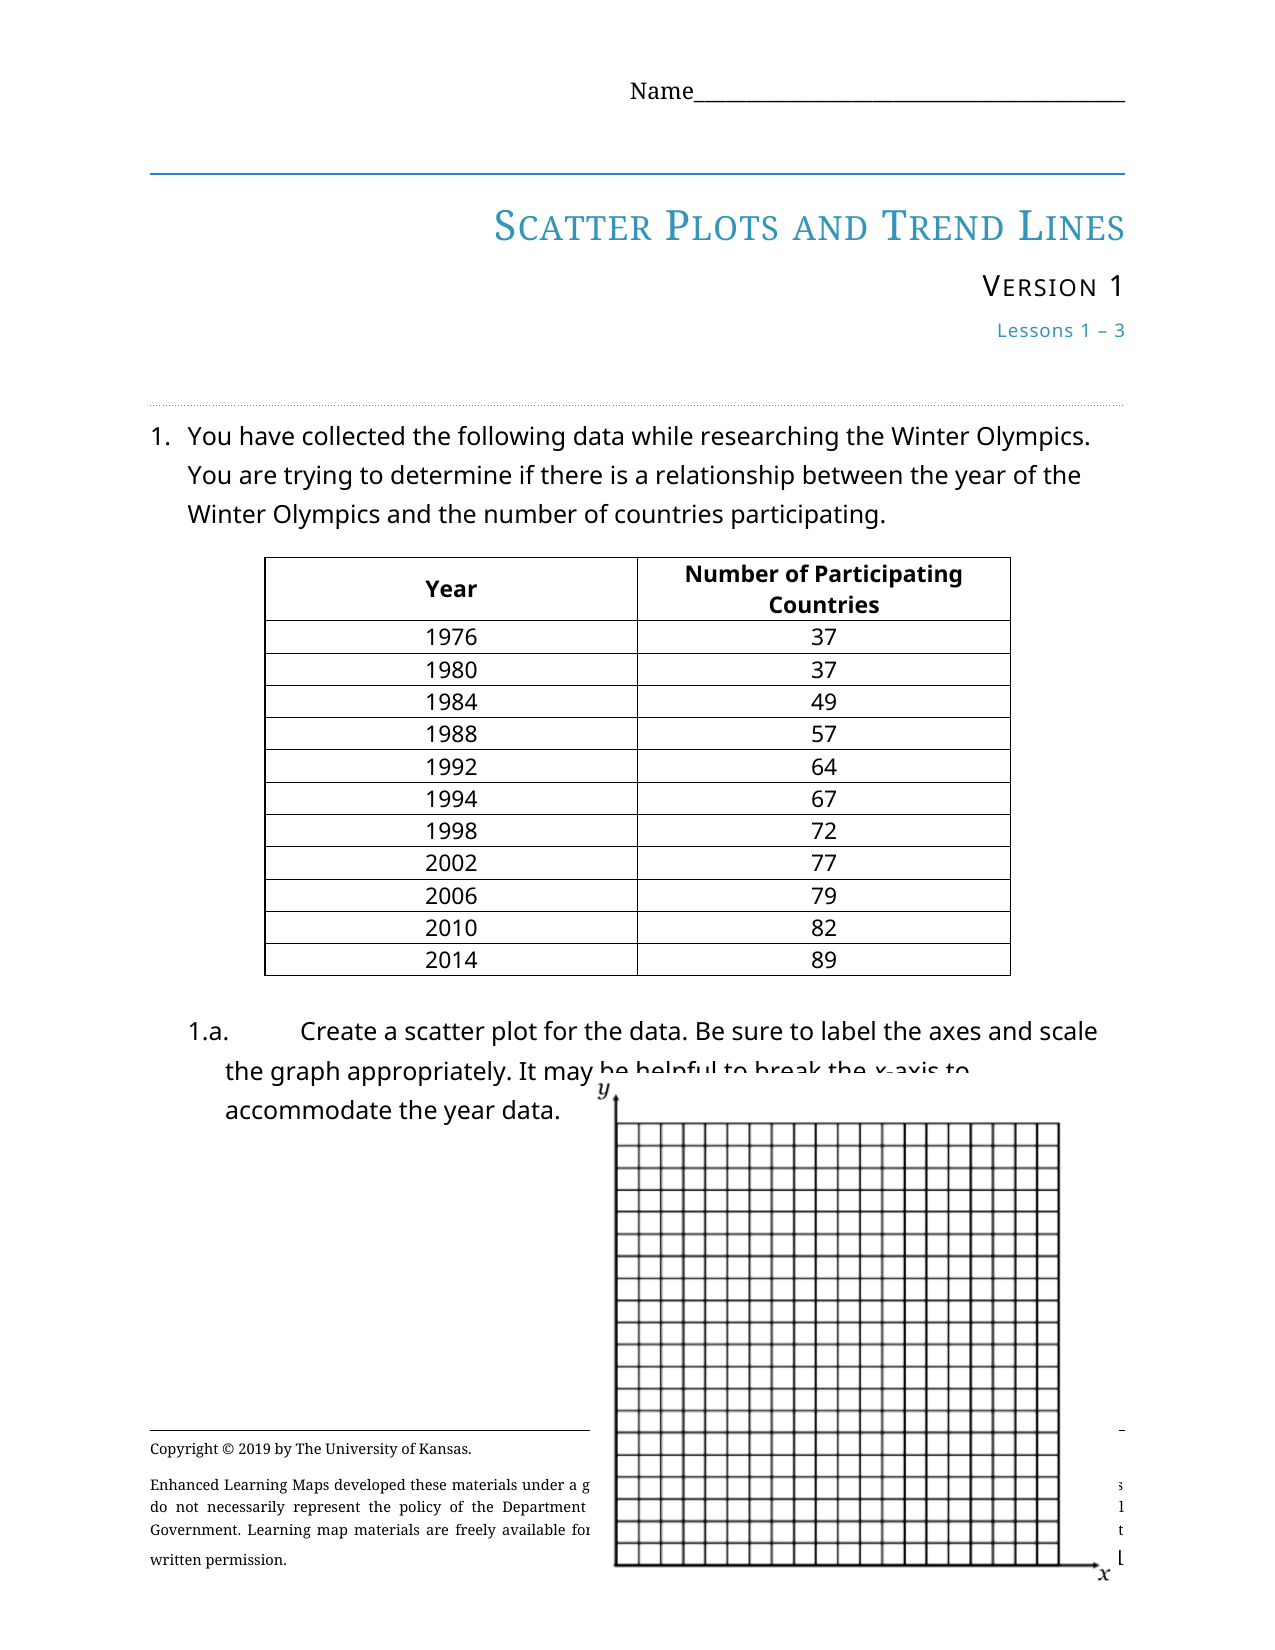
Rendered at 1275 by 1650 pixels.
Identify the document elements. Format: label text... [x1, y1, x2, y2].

picture [589, 1073, 1119, 1590]
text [187, 1014, 1125, 1401]
table_cell 2010 [266, 912, 637, 943]
table_cell 77 [638, 847, 1010, 878]
table_cell 64 [638, 750, 1010, 782]
table_cell 82 [638, 912, 1010, 943]
table_cell 1980 [266, 654, 637, 685]
table_cell 2006 [266, 880, 637, 911]
text You have collected the following data while researching the Winter Olympics. You are trying to determine if there is a relationship between the year of the Winter Olympics and the number of countries participating. [150, 405, 1125, 531]
table_cell 2002 [266, 847, 637, 878]
table_cell 57 [638, 718, 1010, 749]
table_cell 1988 [266, 718, 637, 749]
table_cell 67 [638, 783, 1010, 814]
table_cell 1992 [266, 750, 637, 782]
table_cell 89 [638, 944, 1010, 975]
title Version 1 [150, 242, 1125, 305]
table_cell 37 [638, 654, 1010, 685]
table_header Year [266, 558, 637, 620]
table_cell 37 [638, 621, 1010, 652]
table_header Number of Participating Countries [638, 558, 1010, 620]
table_cell 1976 [266, 621, 637, 652]
table_cell 79 [638, 880, 1010, 911]
subtitle Lessons 1 – 3 [150, 317, 1125, 343]
table_cell 1994 [266, 783, 637, 814]
table_cell 2014 [266, 944, 637, 975]
table_cell 49 [638, 686, 1010, 717]
table_cell 72 [638, 815, 1010, 846]
table_cell 1998 [266, 815, 637, 846]
table_cell 1984 [266, 686, 637, 717]
title Scatter Plots and Trend Lines [150, 175, 1125, 242]
